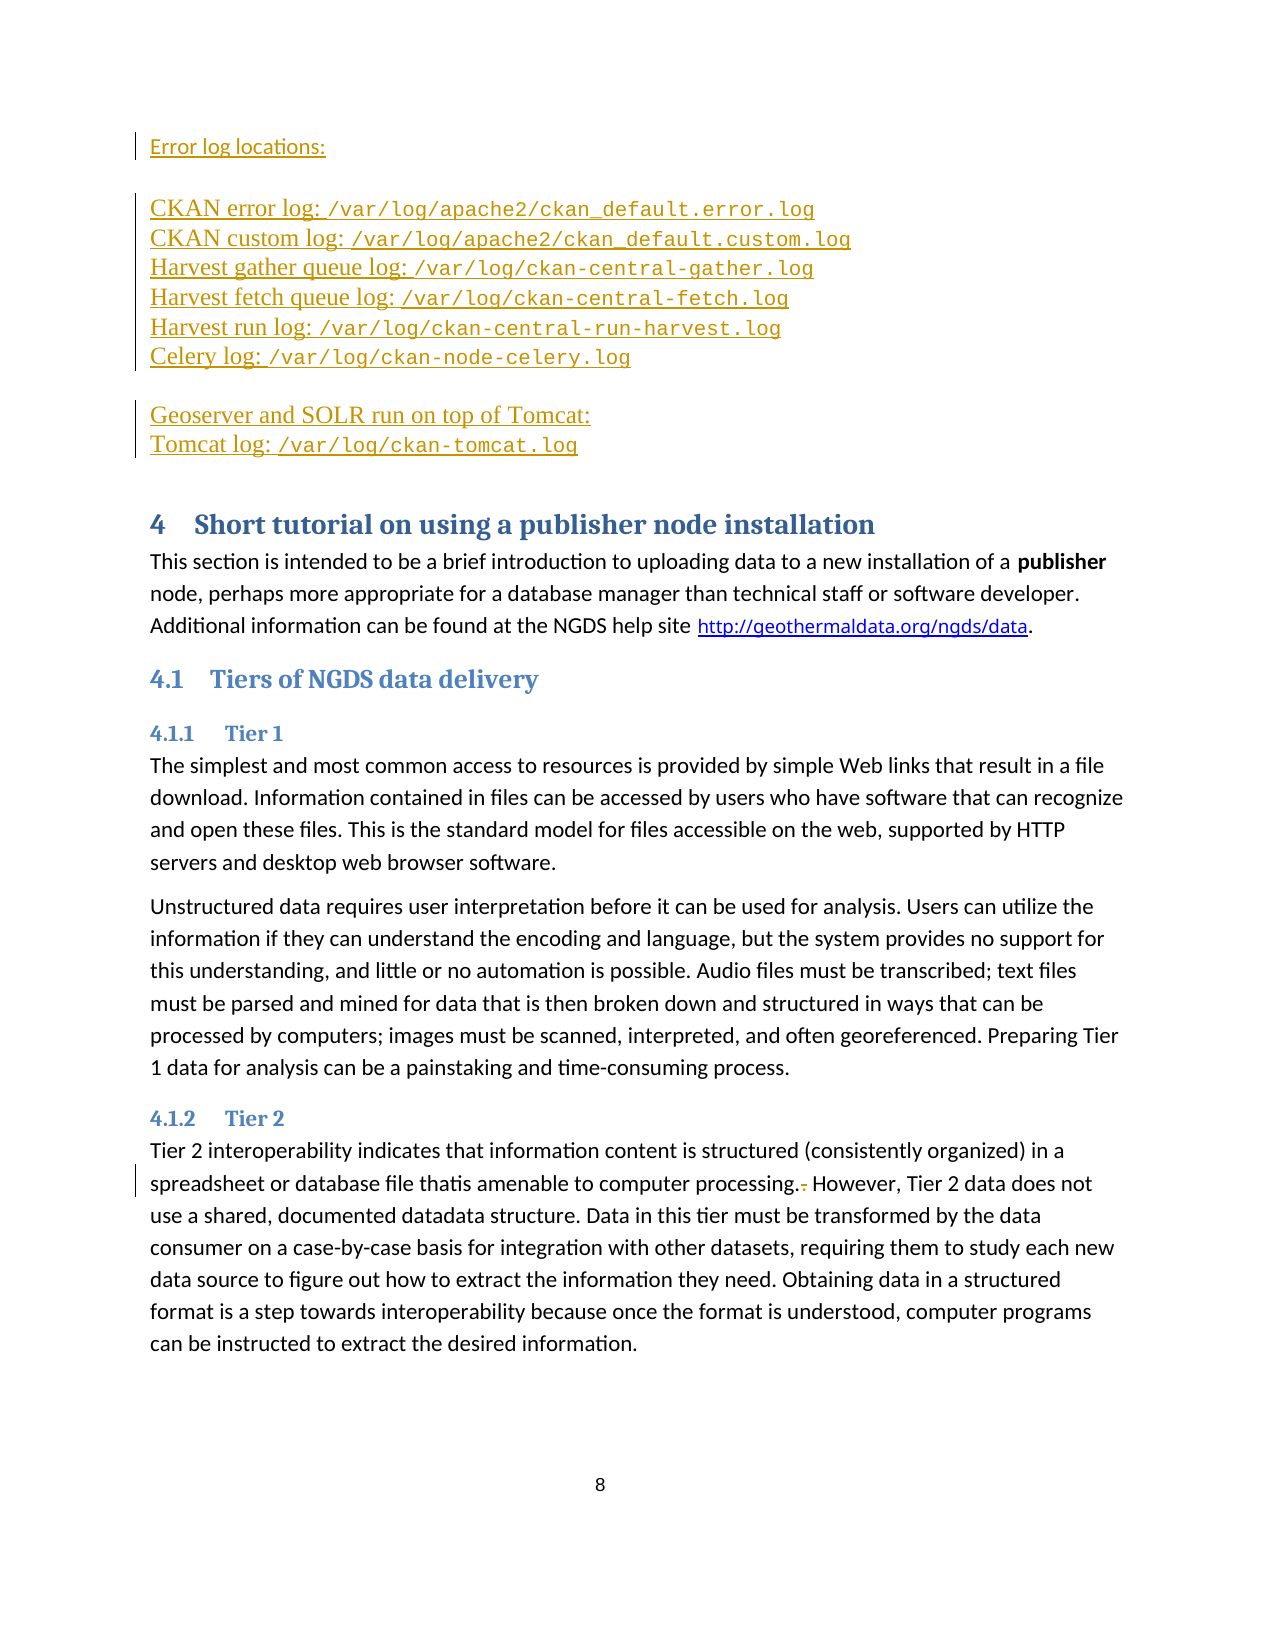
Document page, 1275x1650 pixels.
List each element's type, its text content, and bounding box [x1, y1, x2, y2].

subtitle Tier 2 [150, 1106, 1125, 1133]
text The simplest and most common access to resources is provided by simple Web links that result in a file download. Information contained in files can be accessed by users who have software that can recognize and open these files. This is the standard model for files accessible on the web, supported by HTTP servers and desktop web browser software. [150, 751, 1125, 876]
text Unstructured data requires user interpretation before it can be used for analysis. Users can utilize the information if they can understand the encoding and language, but the system provides no support for this understanding, and little or no automation is possible. Audio files must be transcribed; text files must be parsed and mined for data that is then broken down and structured in ways that can be processed by computers; images must be scanned, interpreted, and often georeferenced. Preparing Tier 1 data for analysis can be a painstaking and time-consuming process. [150, 892, 1125, 1081]
subtitle Tiers of NGDS data delivery [150, 664, 1125, 695]
subtitle Tier 1 [150, 721, 1125, 747]
text This section is intended to be a brief introduction to uploading data to a new installation of a publisher node, perhaps more appropriate for a database manager than technical staff or software developer. Additional information can be found at the NGDS help site http://geothermaldata.org/ngds/data. [150, 547, 1125, 639]
text Tier 2 interoperability indicates that information content is structured (consistently organized) in a spreadsheet or database file thatis amenable to computer processing. However, Tier 2 data does not use a shared, documented datadata structure. Data in this tier must be transformed by the data consumer on a case-by-case basis for integration with other datasets, requiring them to study each new data source to figure out how to extract the information they need. Obtaining data in a structured format is a step towards interoperability because once the format is understood, computer programs can be instructed to extract the desired information. [150, 1136, 1125, 1358]
subtitle Short tutorial on using a publisher node installation [150, 508, 1125, 542]
